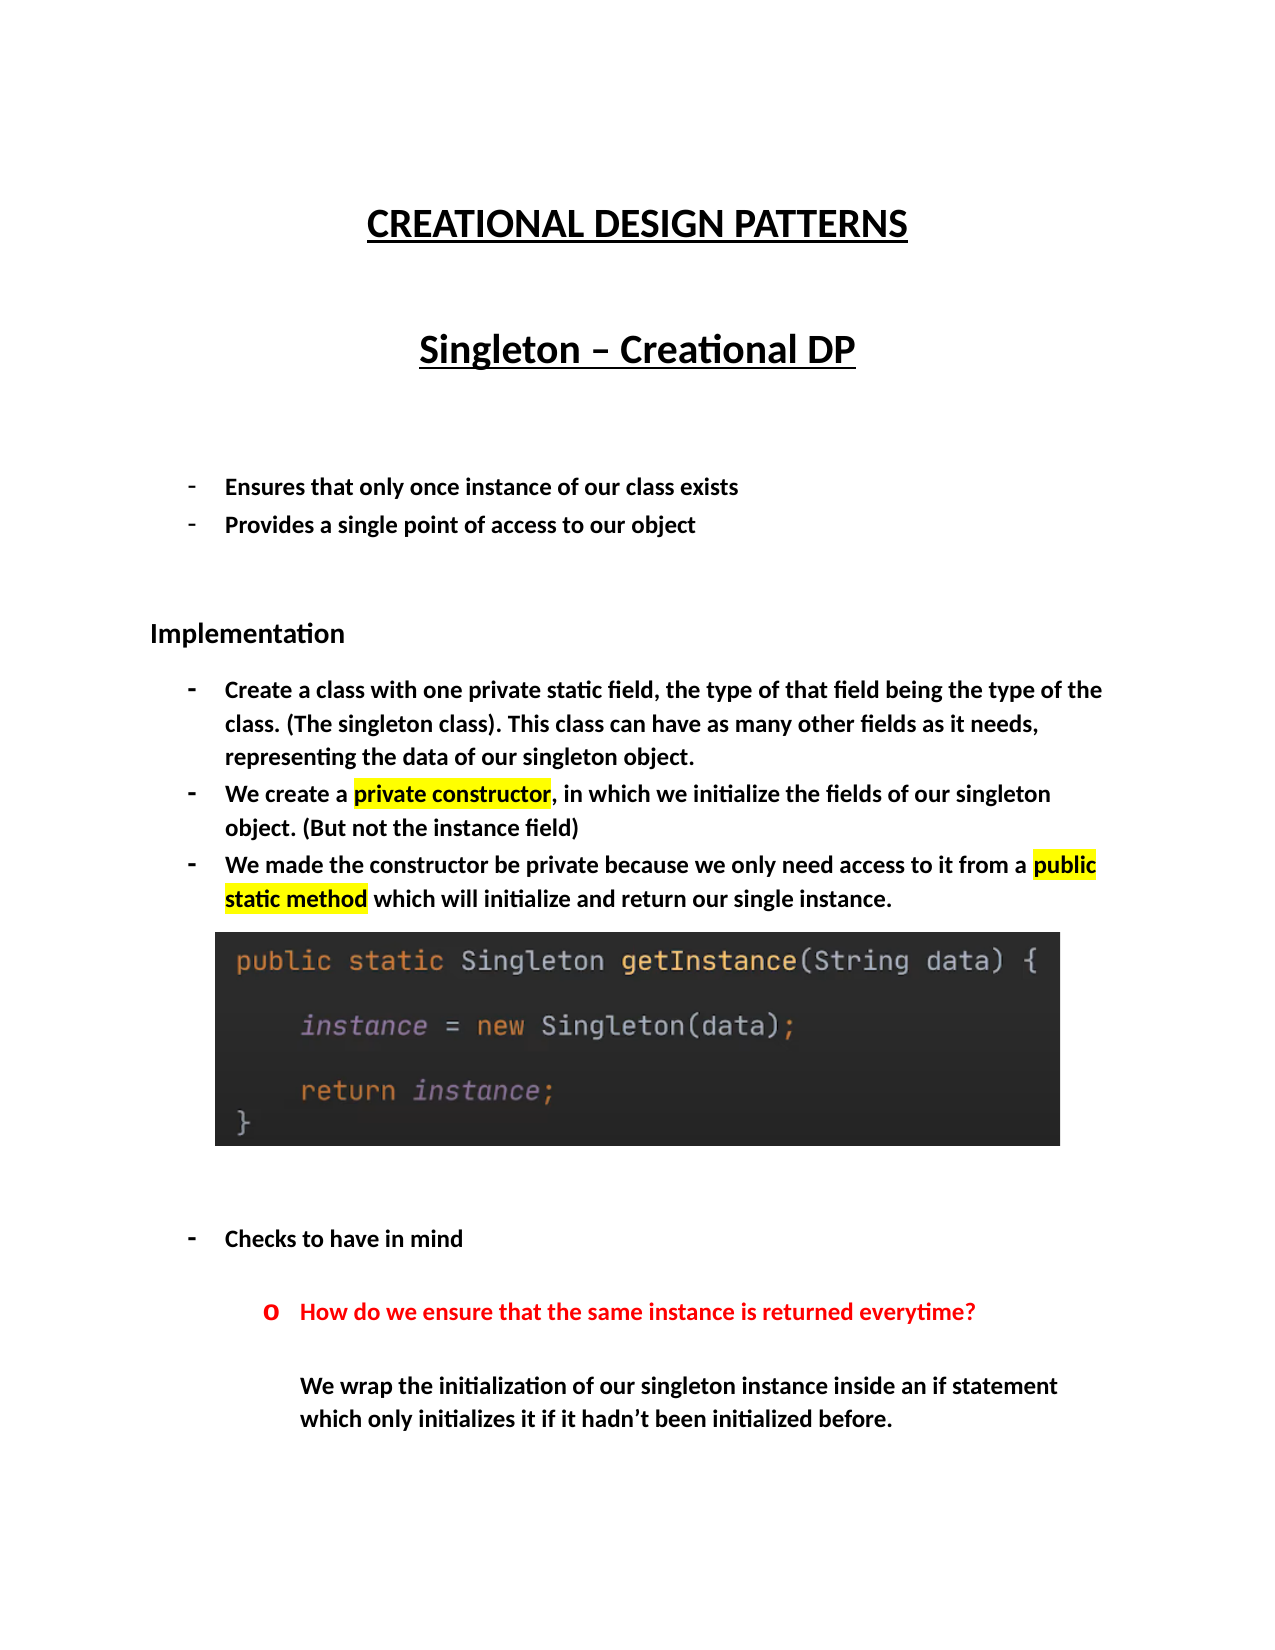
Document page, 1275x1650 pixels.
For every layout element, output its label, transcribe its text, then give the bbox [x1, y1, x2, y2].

list We made the constructor be private because we only need access to it from a public static method which will initialize and return our single instance. [187, 845, 1125, 914]
list Checks to have in mind [187, 1219, 1125, 1255]
list We create a private constructor, in which we initialize the fields of our singleton object. (But not the instance field) [187, 774, 1125, 843]
list We wrap the initialization of our singleton instance inside an if statement which only initializes it if it hadn’t been initialized before. [300, 1370, 1125, 1433]
picture [215, 932, 1060, 1146]
text CREATIONAL DESIGN PATTERNS [150, 197, 1125, 248]
text Singleton – Creational DP [150, 323, 1125, 374]
list Ensures that only once instance of our class exists [187, 467, 1125, 502]
list Provides a single point of access to our object [187, 505, 1125, 541]
list Create a class with one private static field, the type of that field being the type of the class. (The singleton class). This class can have as many other fields as it needs, representing the data of our singleton object. [187, 670, 1125, 772]
text Implementation [150, 615, 1125, 651]
list How do we ensure that the same instance is returned everytime? [262, 1296, 1125, 1329]
